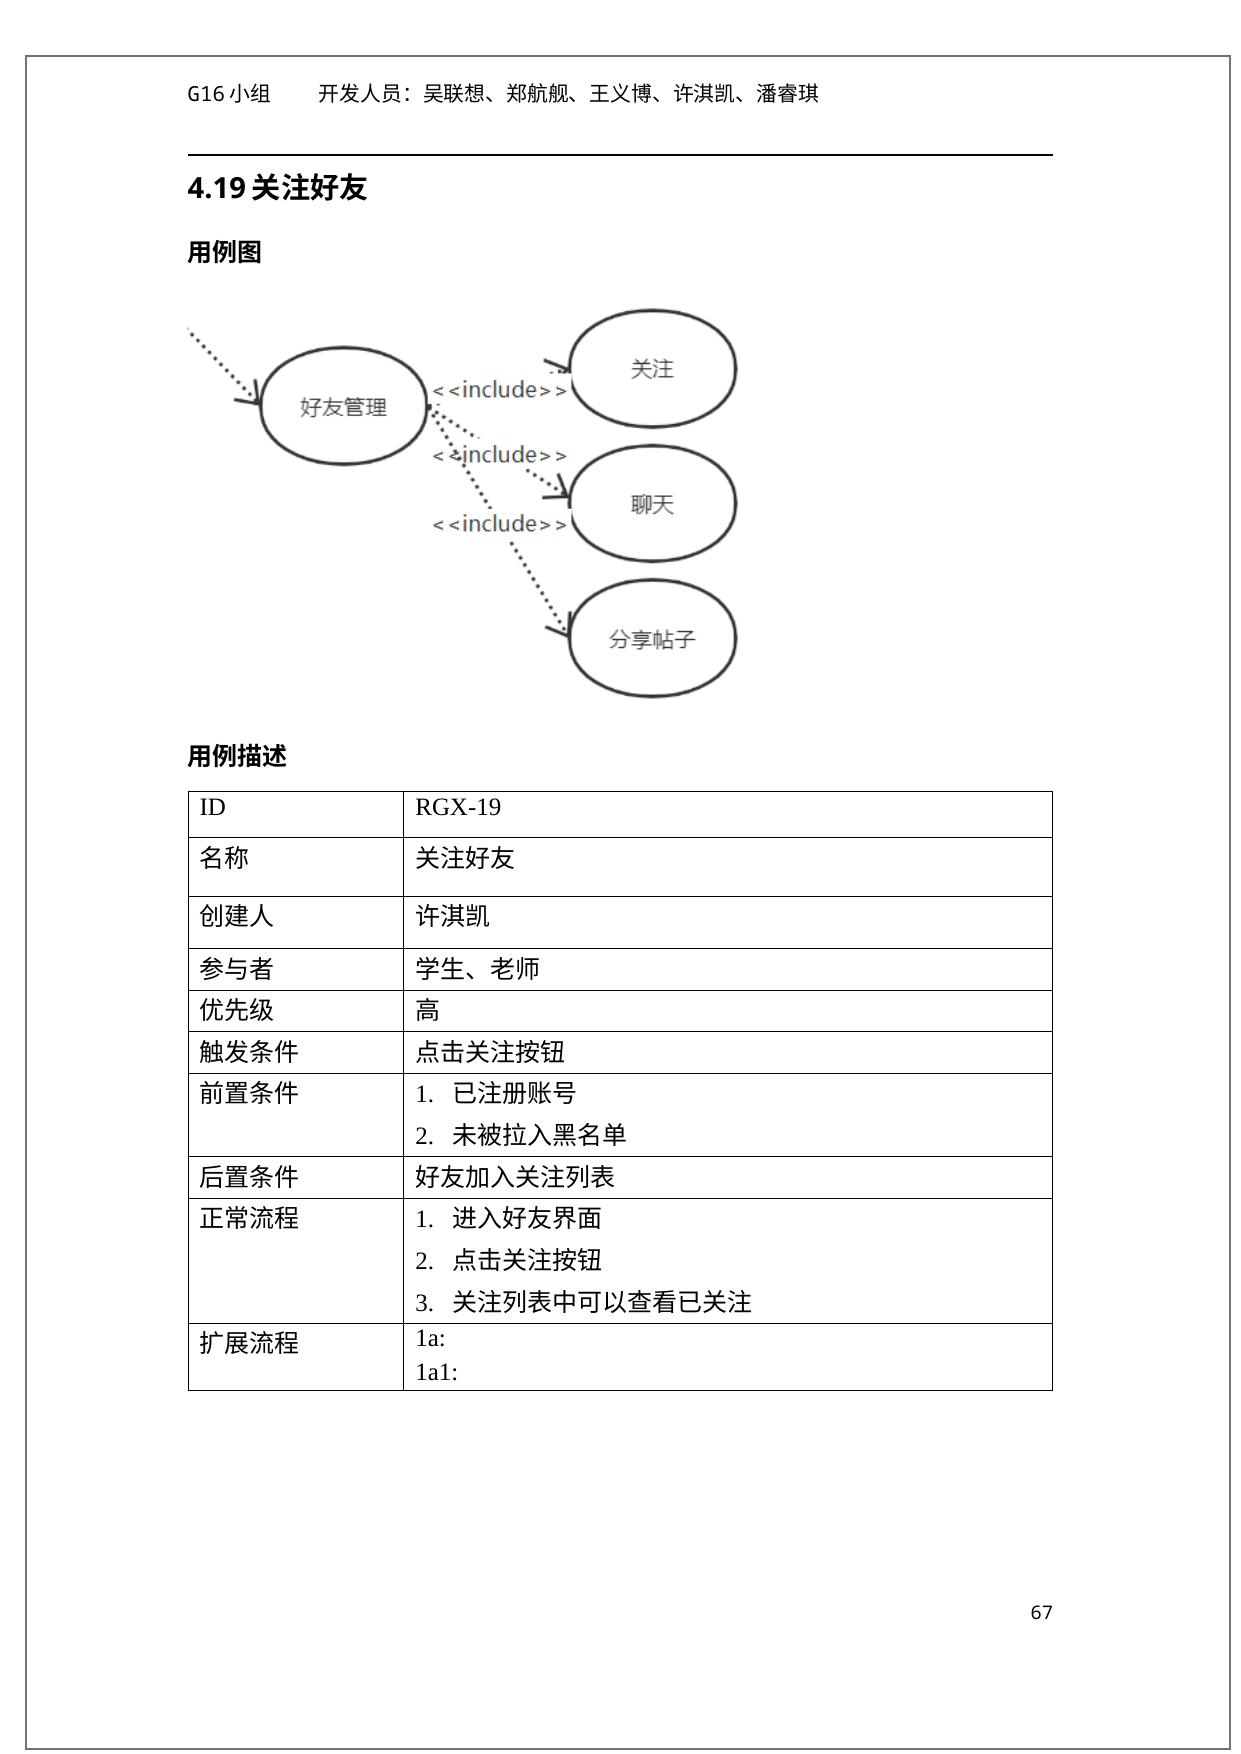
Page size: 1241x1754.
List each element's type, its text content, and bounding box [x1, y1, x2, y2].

table_cell 优先级 [189, 991, 403, 1031]
table_cell 名称 [189, 838, 403, 896]
table_header ID [189, 792, 403, 837]
table_cell 参与者 [189, 949, 403, 990]
table_cell 学生、老师 [404, 949, 1052, 990]
table_cell 1a: 1a1: [404, 1324, 1052, 1389]
table_cell 点击关注按钮 [404, 1032, 1052, 1073]
subtitle 4.19关注好友 [187, 164, 1053, 207]
table_cell 触发条件 [189, 1032, 403, 1073]
subtitle 用例图 [187, 232, 1053, 268]
picture [187, 286, 855, 712]
table_cell 已注册账号 未被拉入黑名单 [404, 1074, 1052, 1156]
table_cell 正常流程 [189, 1199, 403, 1322]
table_cell 高 [404, 991, 1052, 1031]
table_cell 后置条件 [189, 1157, 403, 1198]
table_cell 好友加入关注列表 [404, 1157, 1052, 1198]
table_cell 关注好友 [404, 838, 1052, 896]
table_cell 创建人 [189, 897, 403, 948]
table_cell 前置条件 [189, 1074, 403, 1156]
table_cell 进入好友界面 点击关注按钮 关注列表中可以查看已关注 [404, 1199, 1052, 1322]
subtitle 用例描述 [187, 736, 1053, 773]
table_header RGX-19 [404, 792, 1052, 837]
table_cell 扩展流程 [189, 1324, 403, 1389]
table_cell 许淇凯 [404, 897, 1052, 948]
